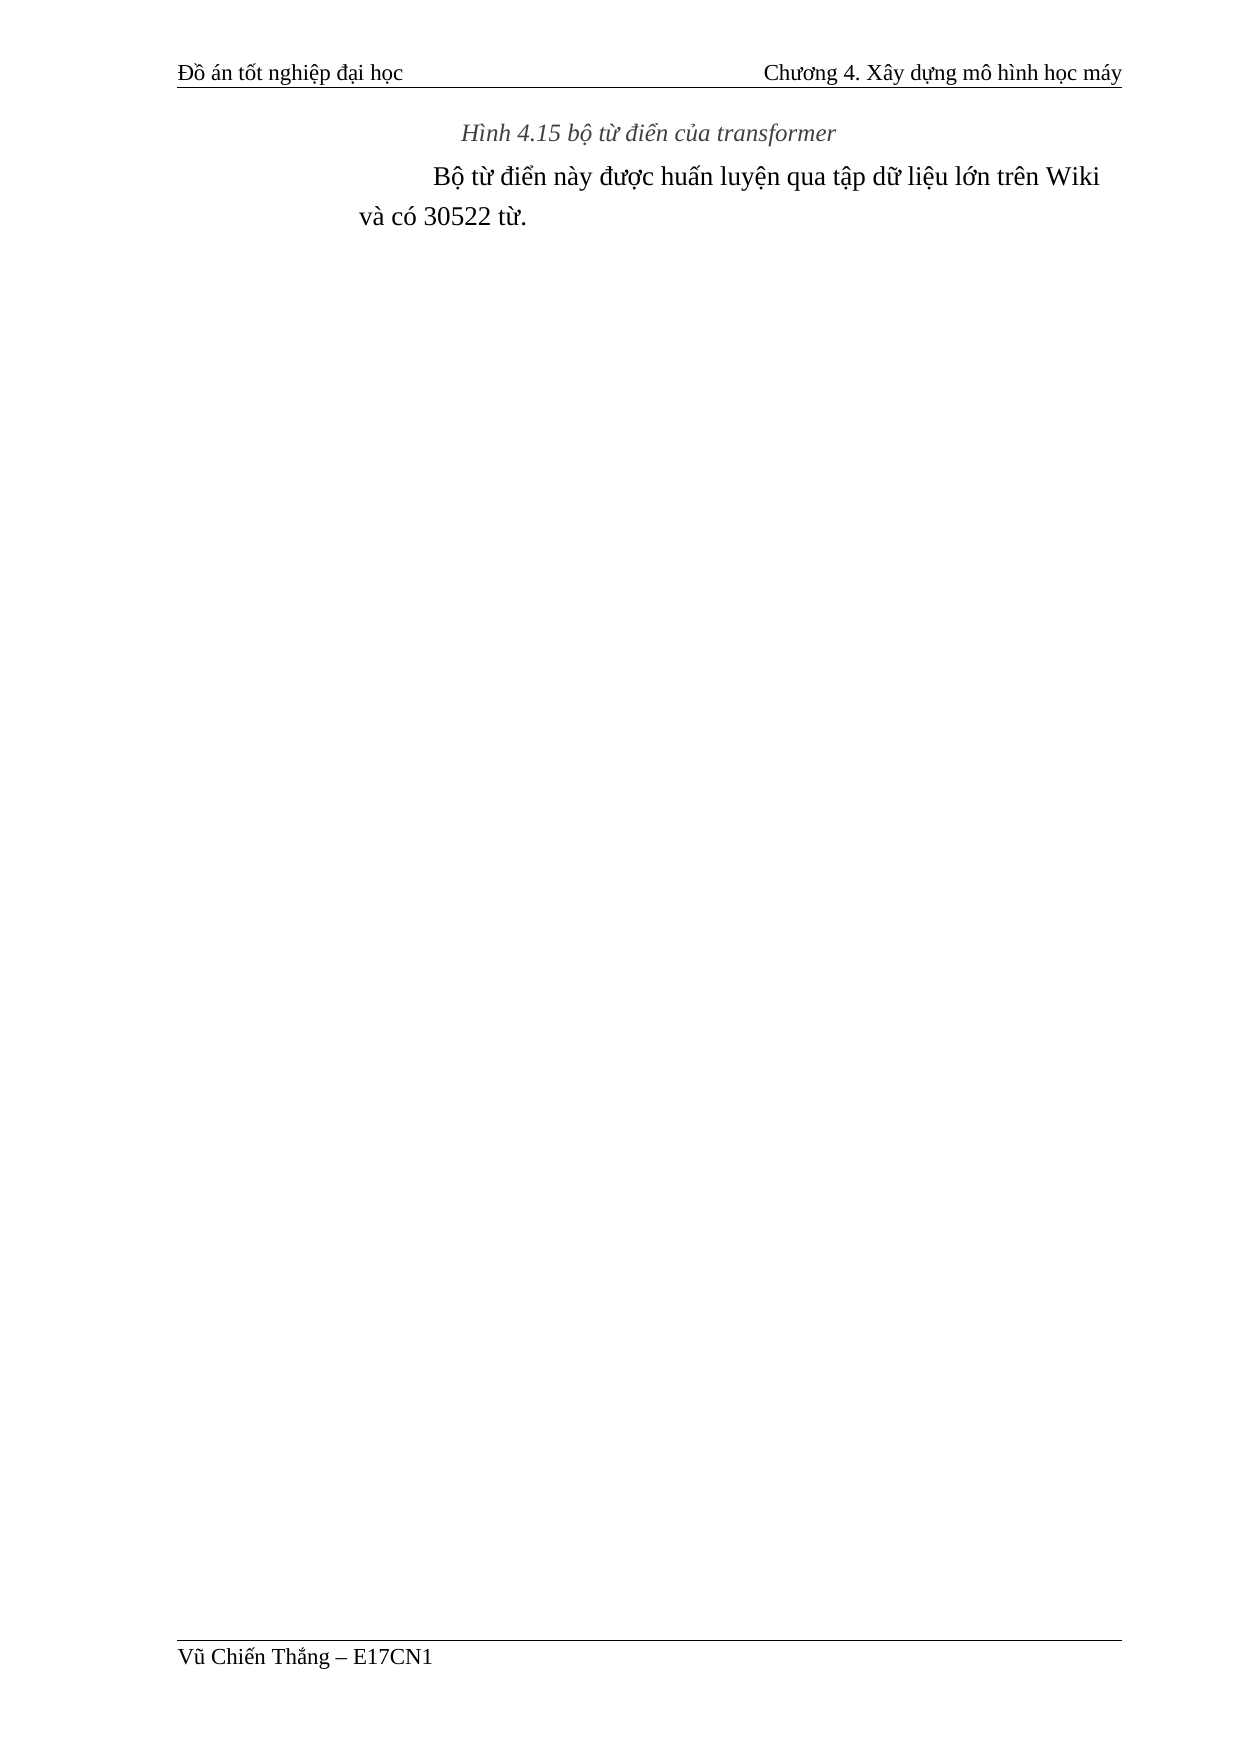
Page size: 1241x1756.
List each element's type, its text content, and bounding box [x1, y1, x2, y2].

text Bộ từ điển này được huấn luyện qua tập dữ liệu lớn trên Wiki và có 30522 từ. [359, 159, 1122, 231]
text Hình 4.15 bộ từ điển của transformer [177, 118, 1122, 147]
